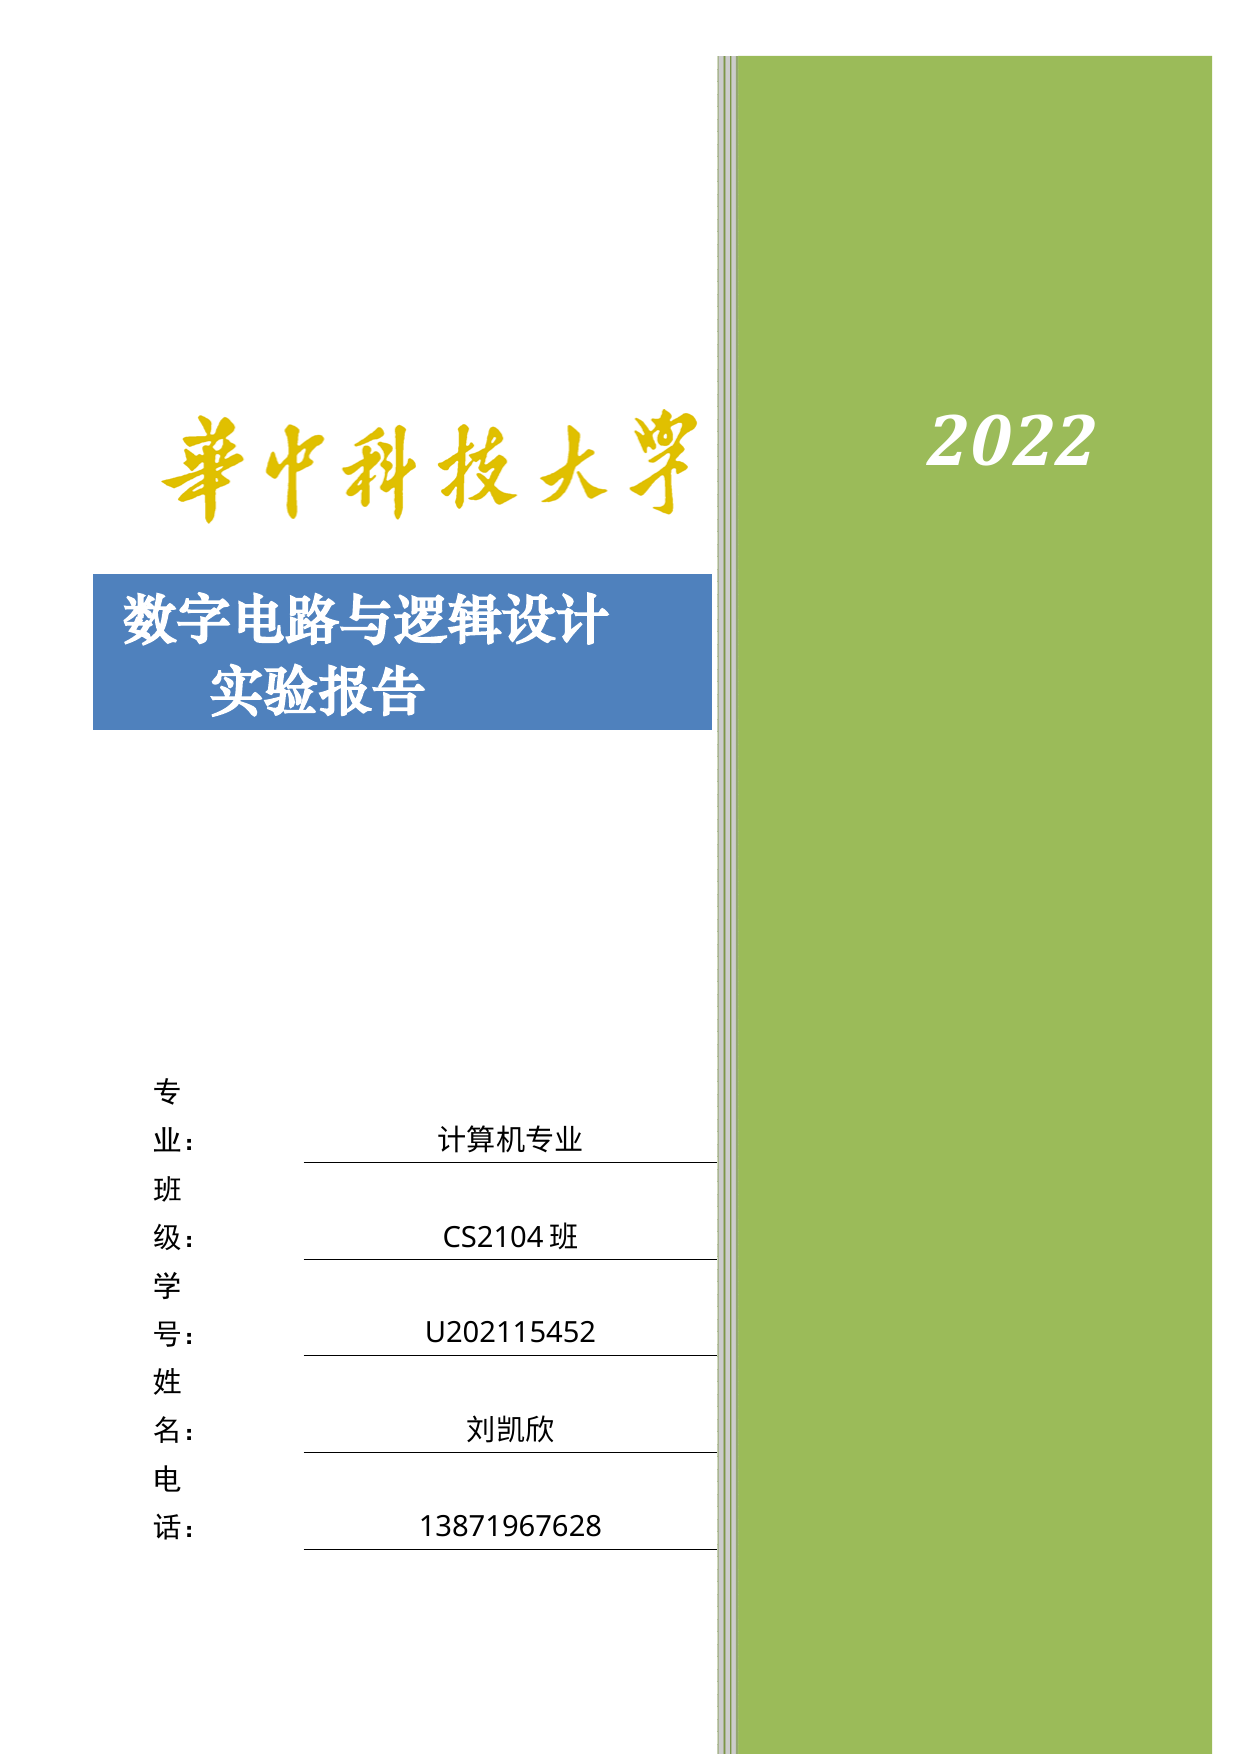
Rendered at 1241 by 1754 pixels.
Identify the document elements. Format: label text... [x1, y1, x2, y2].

table_cell U202115452 [304, 1260, 717, 1355]
table_header 计算机专业 [304, 1066, 717, 1162]
table_cell 学 号： [141, 1259, 303, 1355]
table_cell 姓 名： [141, 1355, 303, 1452]
table_header 专 业： [141, 1066, 303, 1162]
picture [159, 56, 739, 1754]
table_cell 电 话： [141, 1452, 303, 1549]
table_cell 班 级： [141, 1162, 303, 1259]
table_cell 刘凯欣 [304, 1356, 717, 1452]
table_cell CS2104班 [304, 1163, 717, 1259]
table_cell 13871967628 [304, 1453, 717, 1549]
